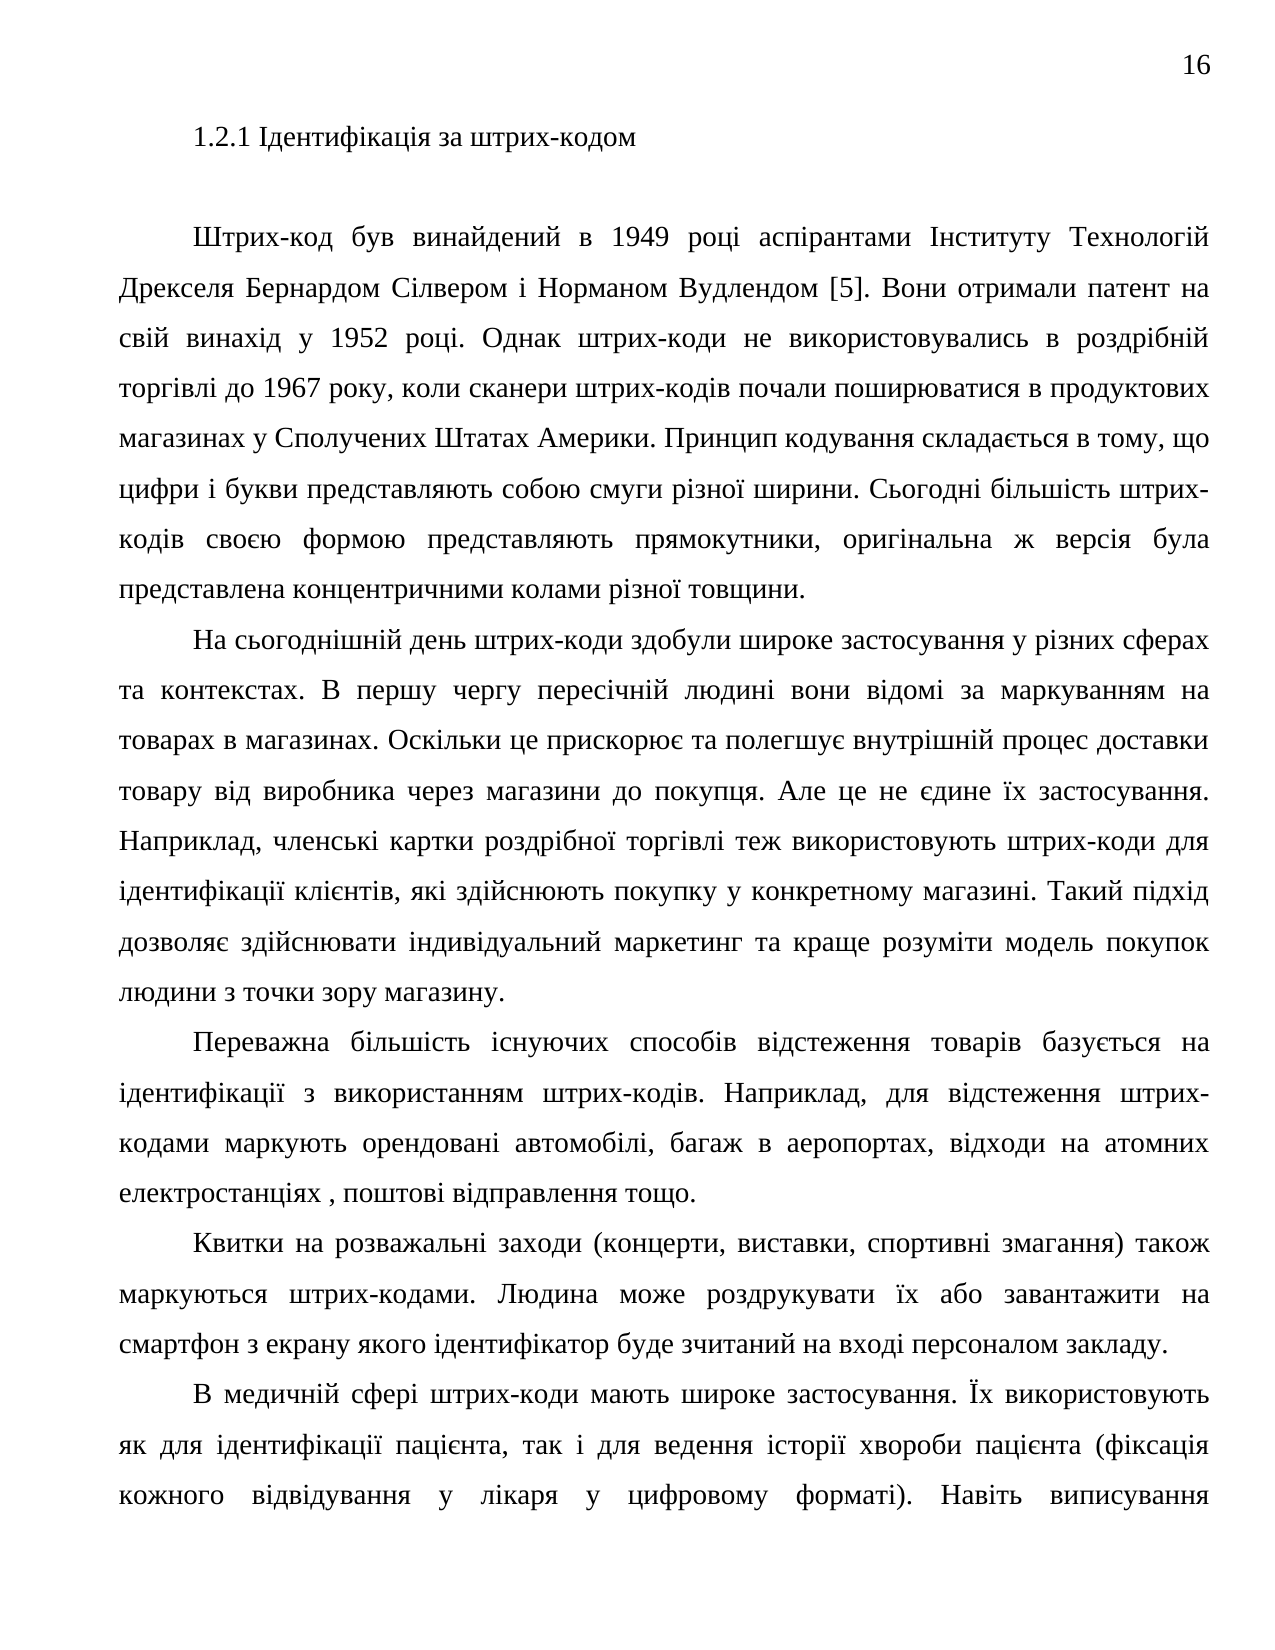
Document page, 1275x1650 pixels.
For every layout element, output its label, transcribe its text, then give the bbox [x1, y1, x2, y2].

text Штрих-код був винайдений в 1949 році аспірантами Інституту Технологій Дрекселя Бернардом Сілвером і Норманом Вудлендом [5]. Вони отримали патент на свій винахід у 1952 році. Однак штрих-коди не використовувались в роздрібній торгівлі до 1967 року, коли сканери штрих-кодів почали поширюватися в продуктових магазинах у Сполучених Штатах Америки. Принцип кодування складається в тому, що цифри і букви представляють собою смуги різної ширини. Сьогодні більшість штрих-кодів своєю формою представляють прямокутники, оригінальна ж версія була представлена концентричними колами різної товщини. [119, 219, 1211, 605]
text Переважна більшість існуючих способів відстеження товарів базується на ідентифікації з використанням штрих-кодів. Наприклад, для відстеження штрих-кодами маркують орендовані автомобілі, багаж в аеропортах, відходи на атомних електростанціях , поштові відправлення тощо. [119, 1024, 1211, 1209]
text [119, 1377, 1211, 1511]
text На сьогоднішній день штрих-коди здобули широке застосування у різних сферах та контекстах. В першу чергу пересічній людині вони відомі за маркуванням на товарах в магазинах. Оскільки це прискорює та полегшує внутрішній процес доставки товару від виробника через магазини до покупця. Але це не єдине їх застосування. Наприклад, членські картки роздрібної торгівлі теж використовують штрих-коди для ідентифікації клієнтів, які здійснюють покупку у конкретному магазині. Такий підхід дозволяє здійснювати індивідуальний маркетинг та краще розуміти модель покупок людини з точки зору магазину. [119, 622, 1211, 1008]
text Квитки на розважальні заходи (концерти, виставки, спортивні змагання) також маркуються штрих-кодами. Людина може роздрукувати їх або завантажити на смартфон з екрану якого ідентифікатор буде зчитаний на вході персоналом закладу. [119, 1226, 1211, 1360]
subtitle 1.2.1 Ідентифікація за штрих-кодом [119, 119, 1211, 152]
